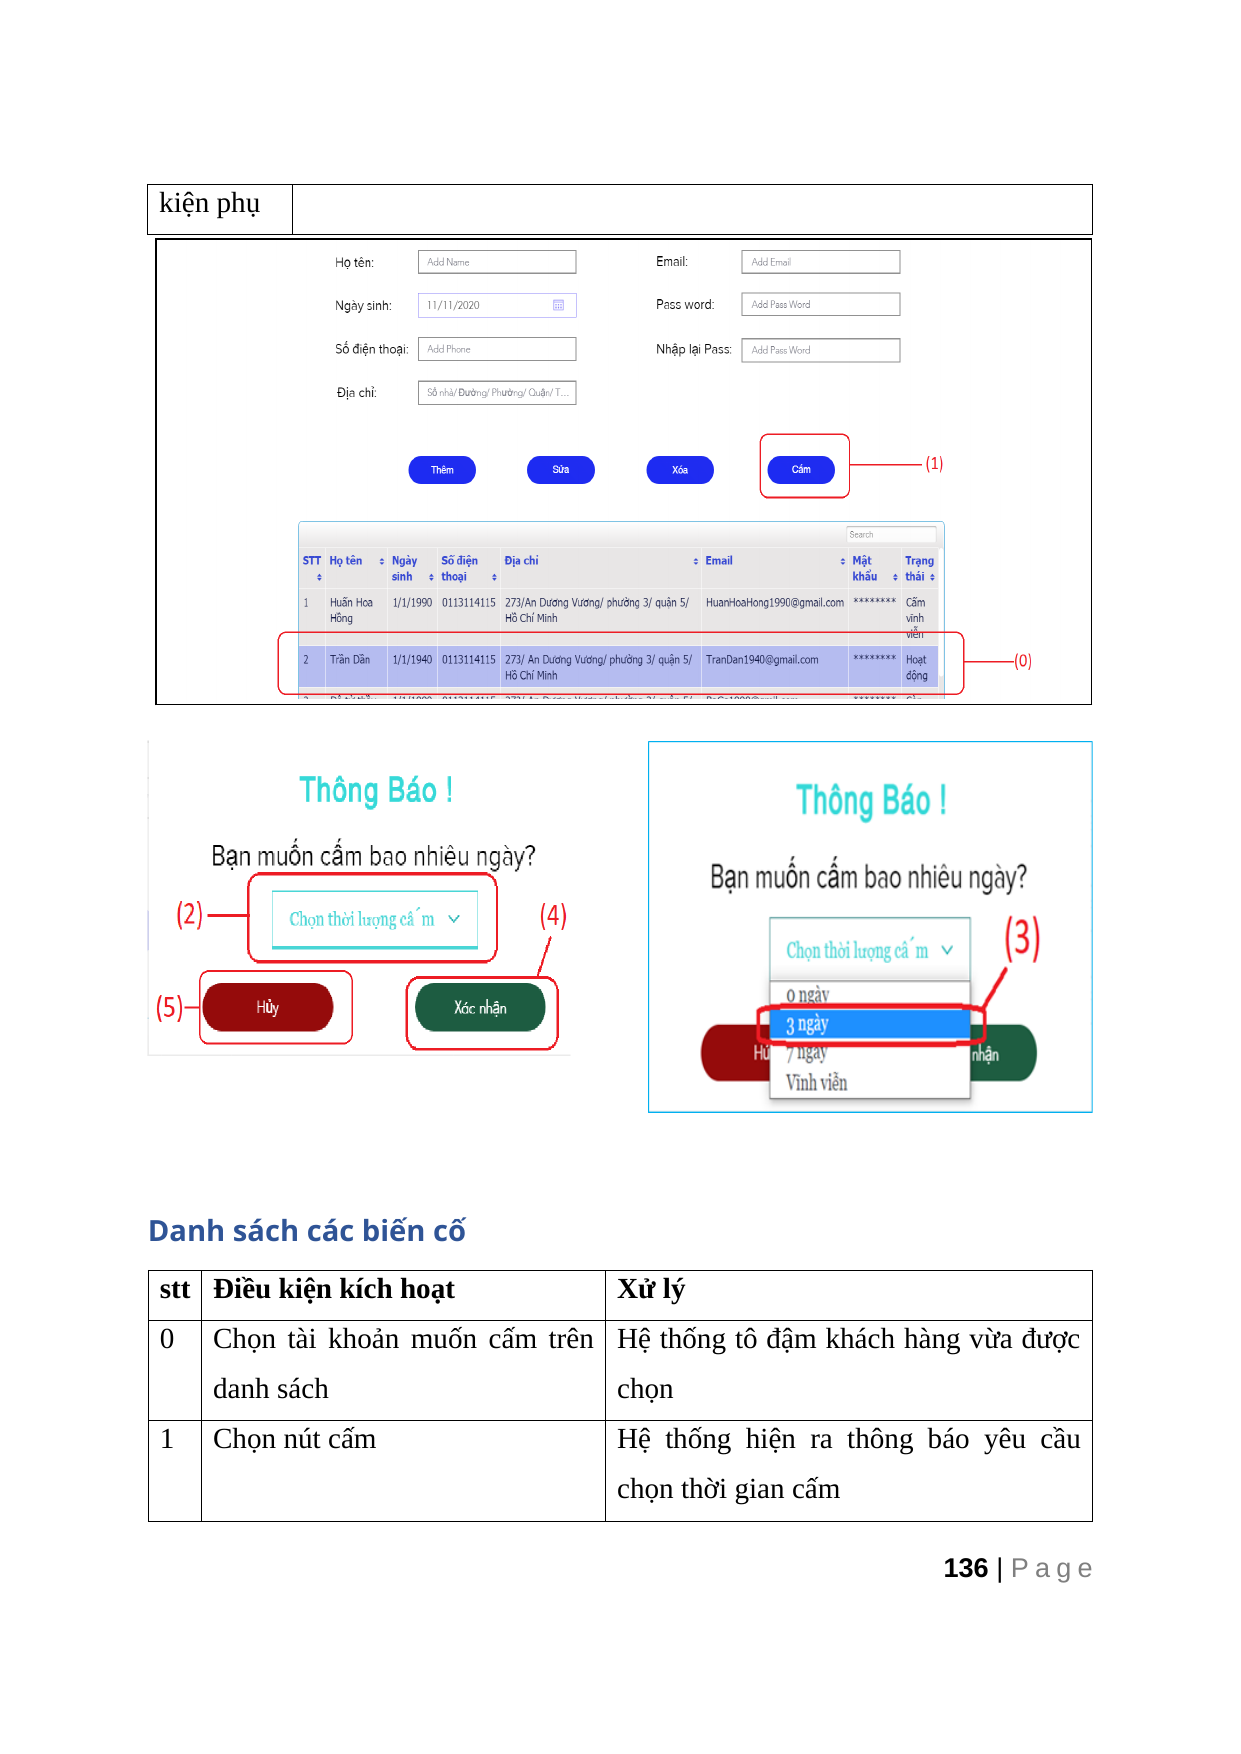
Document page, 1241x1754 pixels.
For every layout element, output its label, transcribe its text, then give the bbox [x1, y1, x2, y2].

table_header Xử lý [606, 1271, 1092, 1320]
table_header stt [149, 1271, 201, 1320]
table_cell Hệ thống hiện ra thông báo yêu cầu chọn thời gian cấm [606, 1421, 1092, 1521]
picture [147, 740, 610, 1068]
table_cell Chọn tài khoản muốn cấm trên danh sách [202, 1321, 605, 1420]
picture [650, 743, 1093, 1111]
table_cell 0 [149, 1321, 201, 1420]
table_cell Dòng sự kiện phụ [148, 185, 292, 234]
picture [157, 240, 1091, 704]
table_cell Chọn nút cấm [202, 1421, 605, 1521]
table_cell 1 [149, 1421, 201, 1521]
table_cell [293, 185, 1092, 234]
subtitle Danh sách các biến cố [148, 1210, 1092, 1250]
table_header Điều kiện kích hoạt [202, 1271, 605, 1320]
table_cell Hệ thống tô đậm khách hàng vừa được chọn [606, 1321, 1092, 1420]
